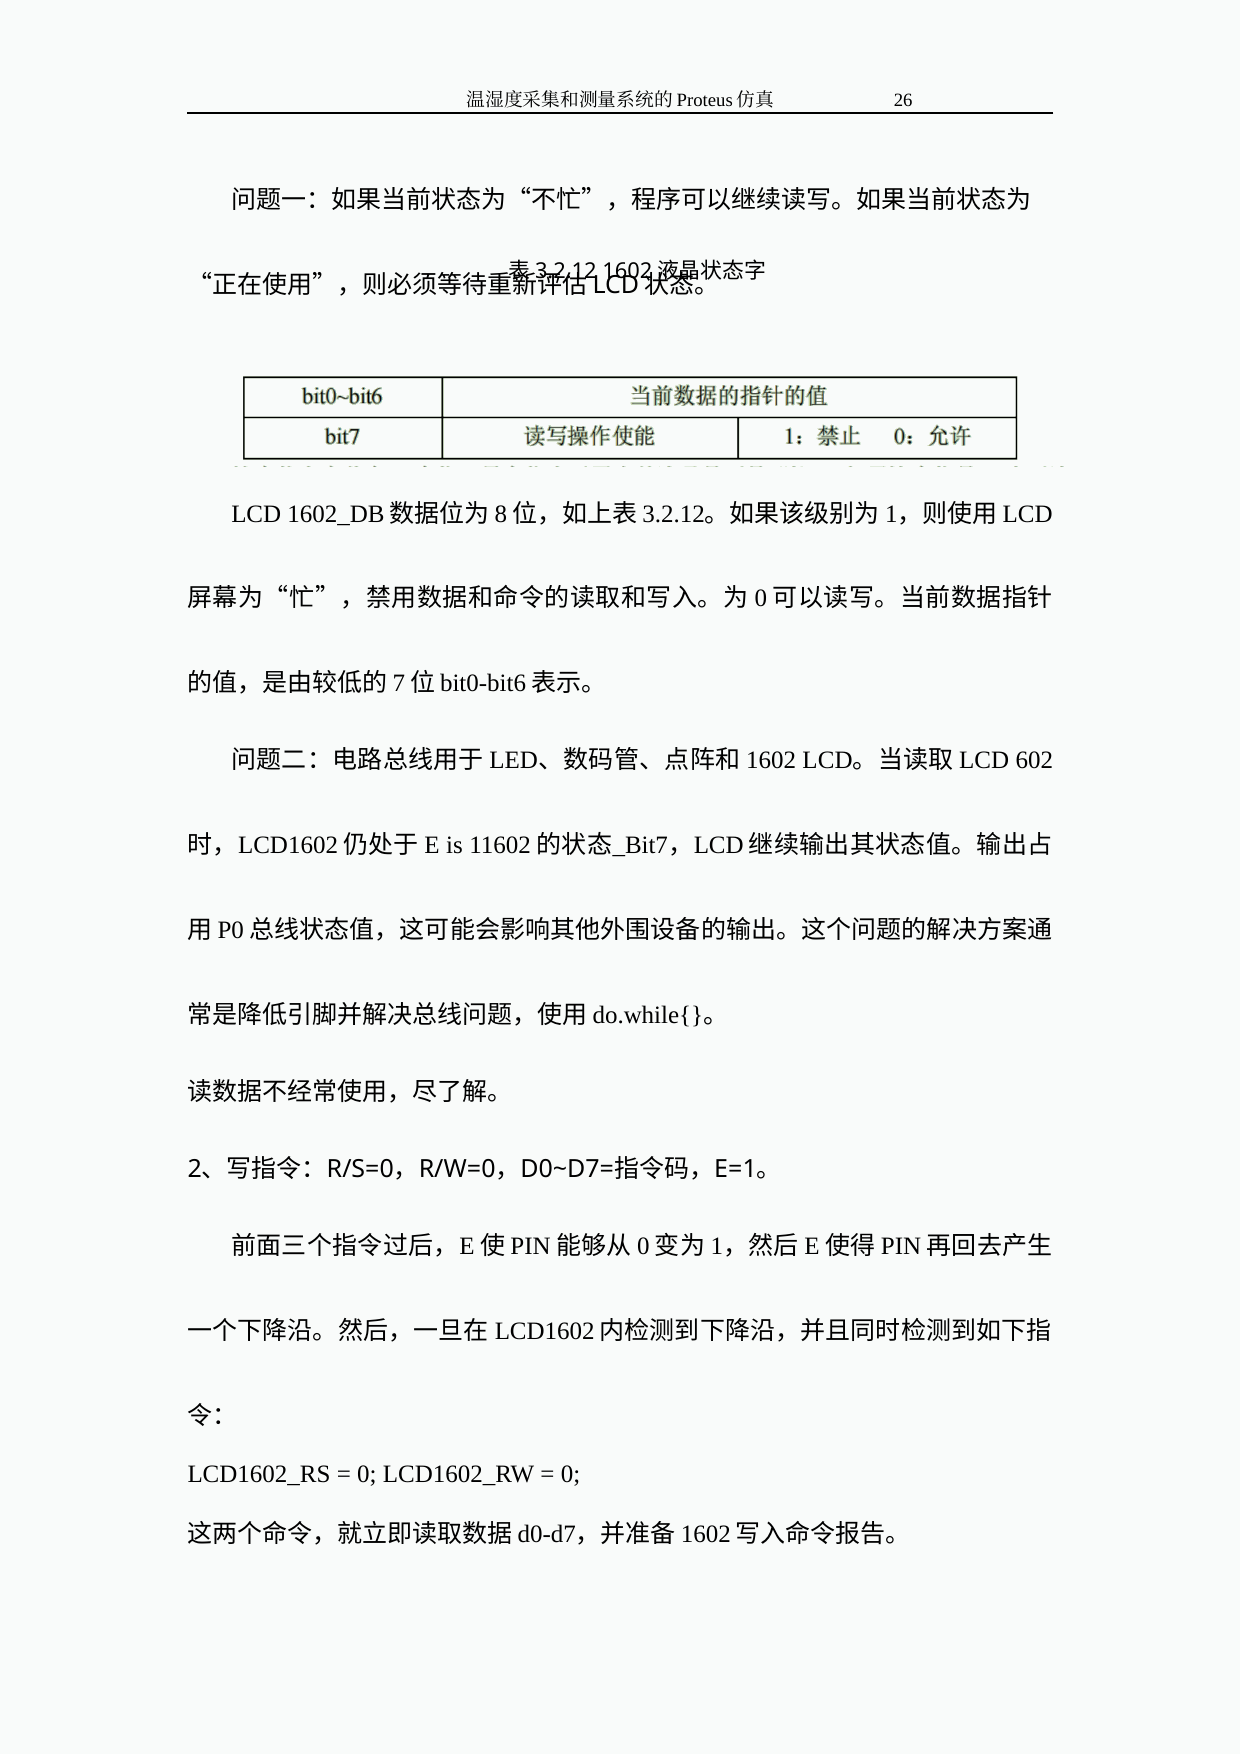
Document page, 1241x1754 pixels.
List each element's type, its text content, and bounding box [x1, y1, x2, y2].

text 问题一：如果当前状态为“不忙”，程序可以继续读写。如果当前状态为“正在使用”，则必须等待重新评估LCD状态。 [187, 164, 1053, 317]
text 读数据不经常使用，尽了解。 [187, 1056, 1053, 1123]
picture [231, 371, 1096, 467]
text 问题二：电路总线用于LED、数码管、点阵和1602 LCD。当读取LCD 602时，LCD1602仍处于E is 11602的状态_Bit7，LCD继续输出其状态值。输出占用P0总线状态值，这可能会影响其他外围设备的输出。这个问题的解决方案通常是降低引脚并解决总线问题，使用do.while{}。 [187, 724, 1053, 1047]
text LCD 1602_DB数据位为8位，如上表3.2.12。如果该级别为1，则使用LCD屏幕为“忙”，禁用数据和命令的读取和写入。为0可以读写。当前数据指针的值，是由较低的7位bit0-bit6表示。 [187, 477, 1053, 715]
text 前面三个指令过后，E使PIN能够从0变为1，然后E使得PIN再回去产生一个下降沿。然后，一旦在LCD1602内检测到下降沿，并且同时检测到如下指令： [187, 1209, 1053, 1447]
list 写指令：R/S=0，R/W=0，D0~D7=指令码，E=1。 [187, 1133, 1053, 1201]
text LCD1602_RS = 0; LCD1602_RW = 0; [187, 1456, 1053, 1490]
text 这两个命令，就立即读取数据d0-d7，并准备1602写入命令报告。 [187, 1497, 1053, 1565]
